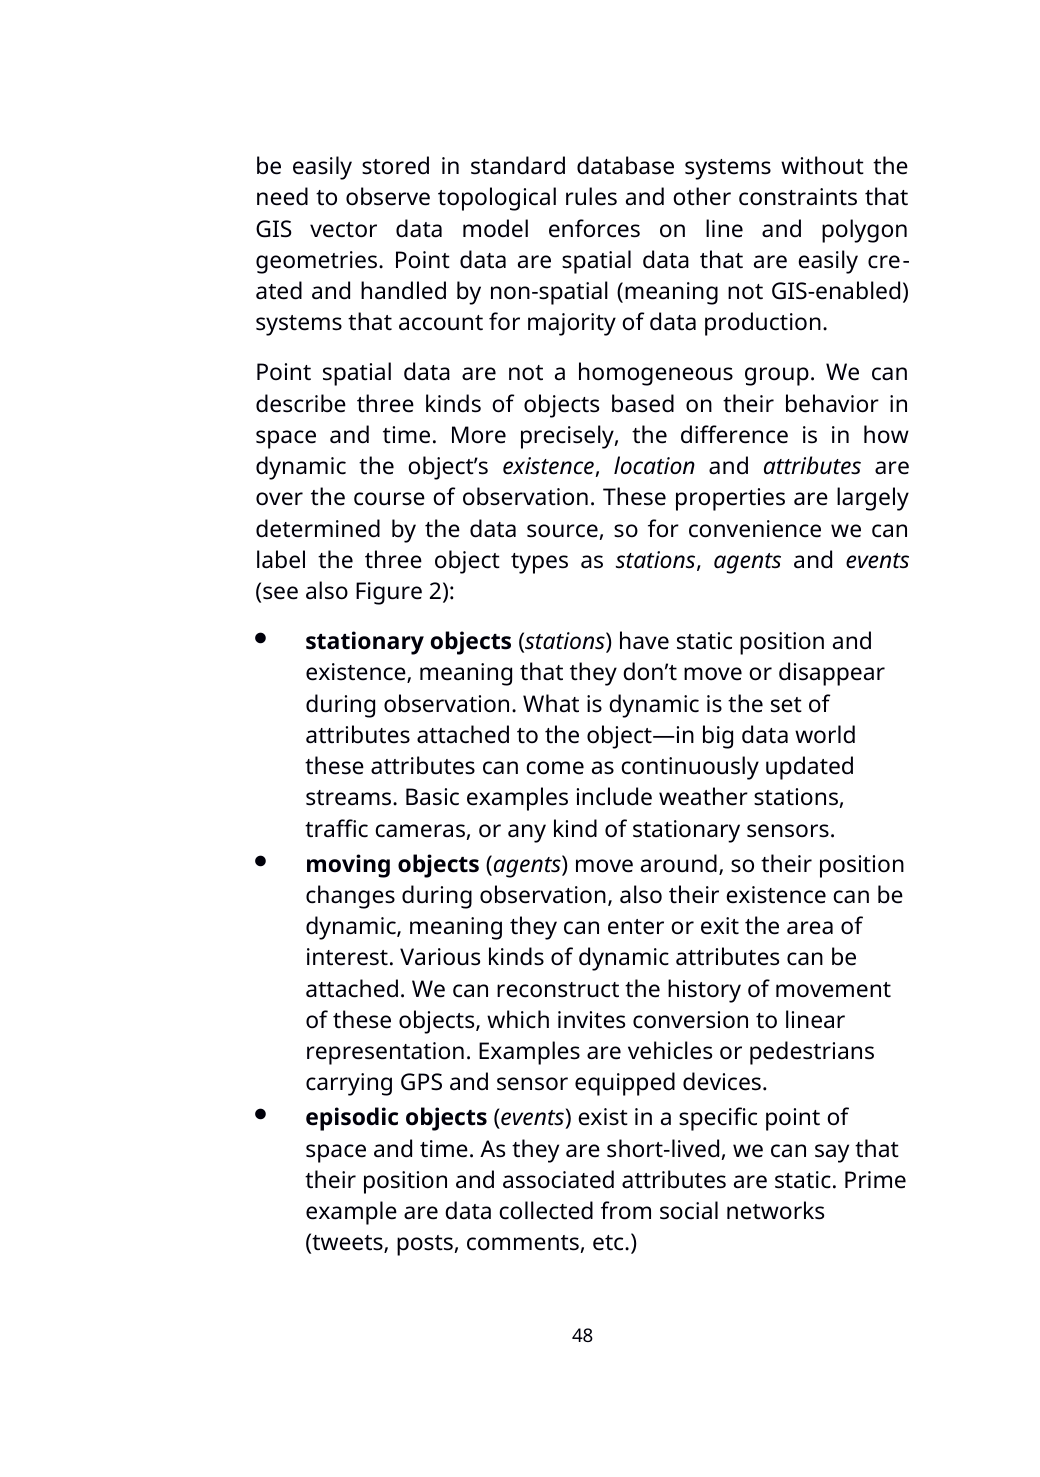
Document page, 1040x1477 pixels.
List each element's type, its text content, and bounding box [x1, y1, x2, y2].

list episodic objects (events) exist in a specific point of space and time. As they are short-lived, we can say that their position and associated attributes are static. Prime example are data collected from social networks (tweets, posts, comments, etc.) [255, 1101, 910, 1257]
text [255, 150, 910, 337]
list stationary objects (stations) have static position and existence, meaning that they don’t move or disappear during observation. What is dynamic is the set of attributes attached to the object—in big data world these attributes can come as continuously updated streams. Basic examples include weather stations, traffic cameras, or any kind of stationary sensors. [255, 625, 910, 844]
text Point spatial data are not a homogeneous group. We can describe three kinds of objects based on their behavior in space and time. More precisely, the difference is in how dynamic the object’s existence, location and attributes are over the course of observation. These properties are largely determined by the data source, so for convenience we can label the three object types as stations, agents and events (see also Figure 2): [255, 356, 910, 606]
list moving objects (agents) move around, so their position changes during observation, also their existence can be dynamic, meaning they can enter or exit the area of interest. Various kinds of dynamic attributes can be attached. We can reconstruct the history of movement of these objects, which invites conversion to linear representation. Examples are vehicles or pedestrians carrying GPS and sensor equipped devices. [255, 847, 910, 1097]
